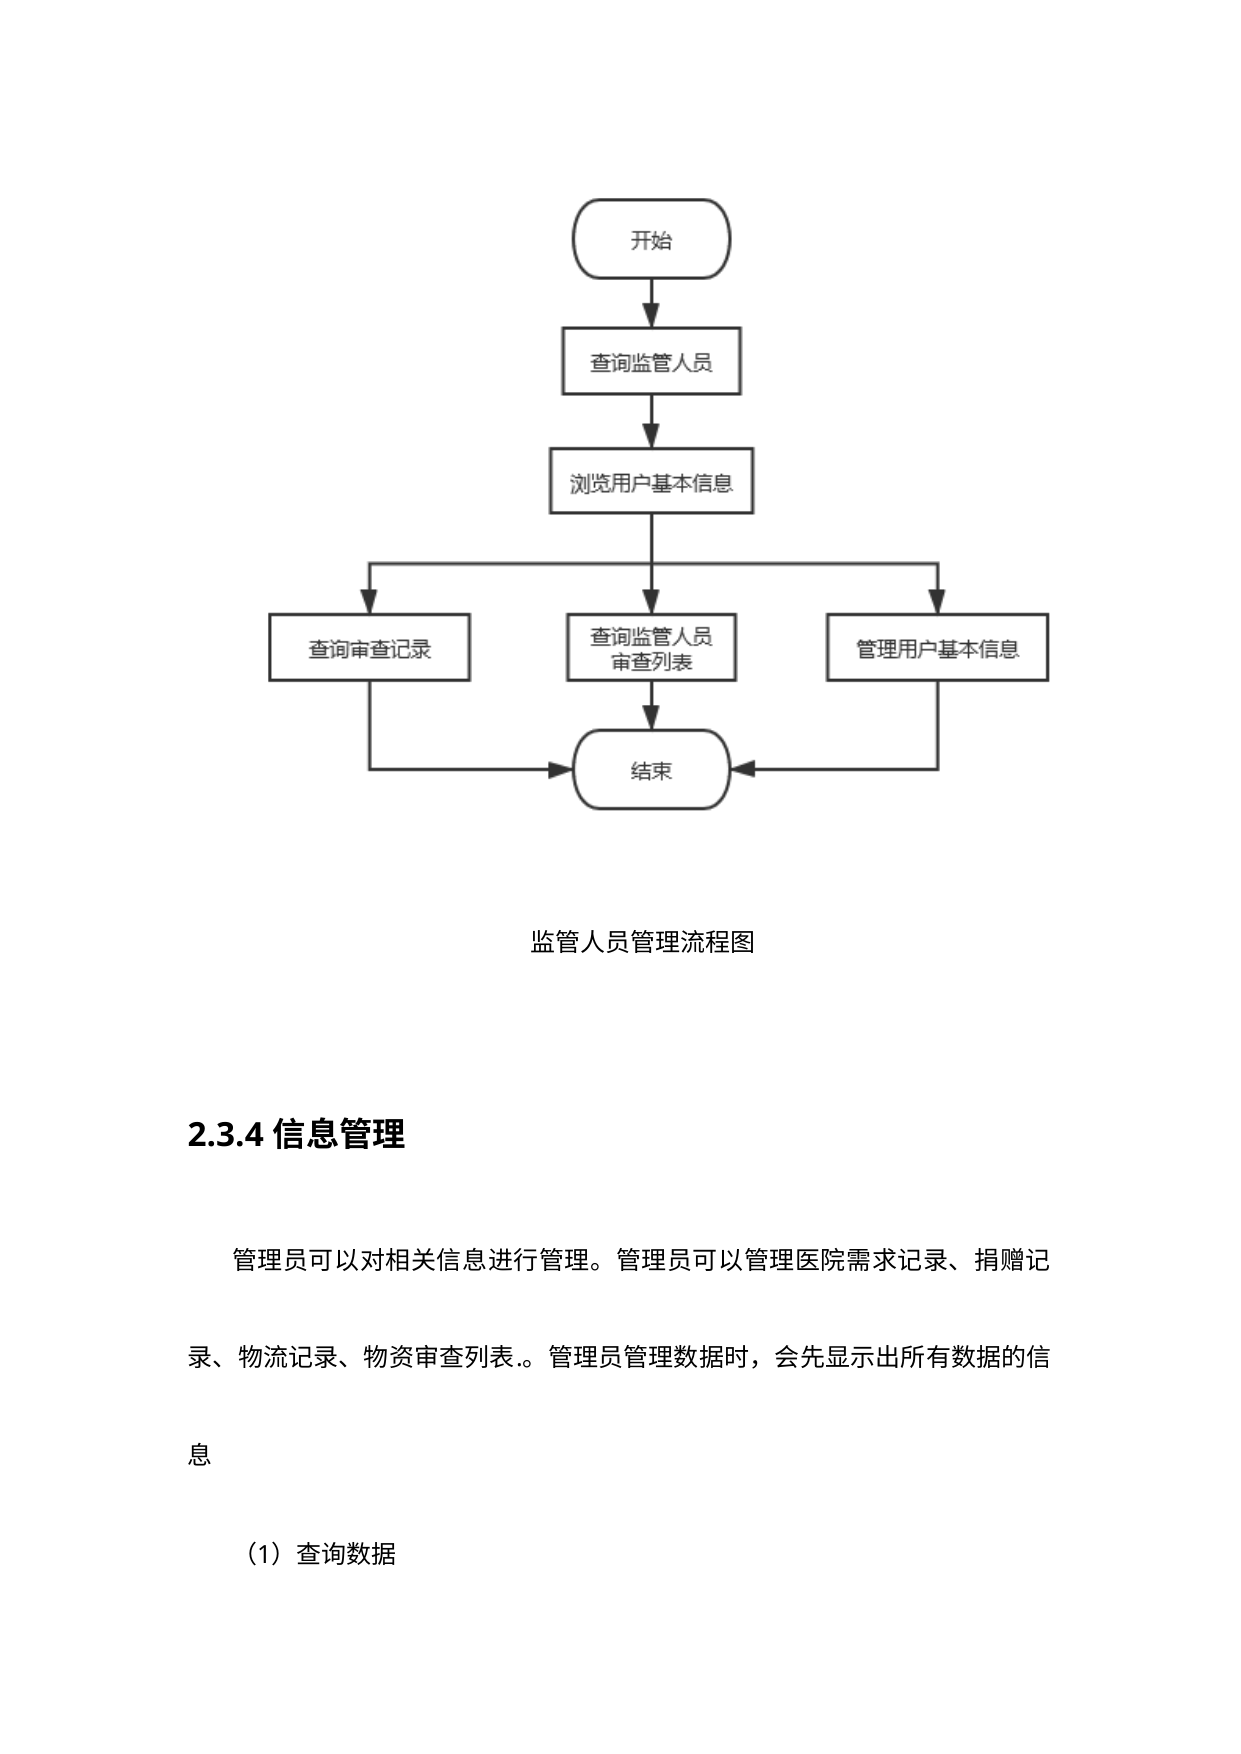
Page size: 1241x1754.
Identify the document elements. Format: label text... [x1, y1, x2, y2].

subtitle 2.3.4 信息管理 [187, 1099, 1053, 1164]
text （1）查询数据 [187, 1520, 1053, 1585]
text 监管人员管理流程图 [187, 908, 1053, 973]
picture [231, 162, 1087, 848]
text 管理员可以对相关信息进行管理。管理员可以管理医院需求记录、捐赠记录、物流记录、物资审查列表.。管理员管理数据时，会先显示出所有数据的信息 [187, 1226, 1053, 1486]
